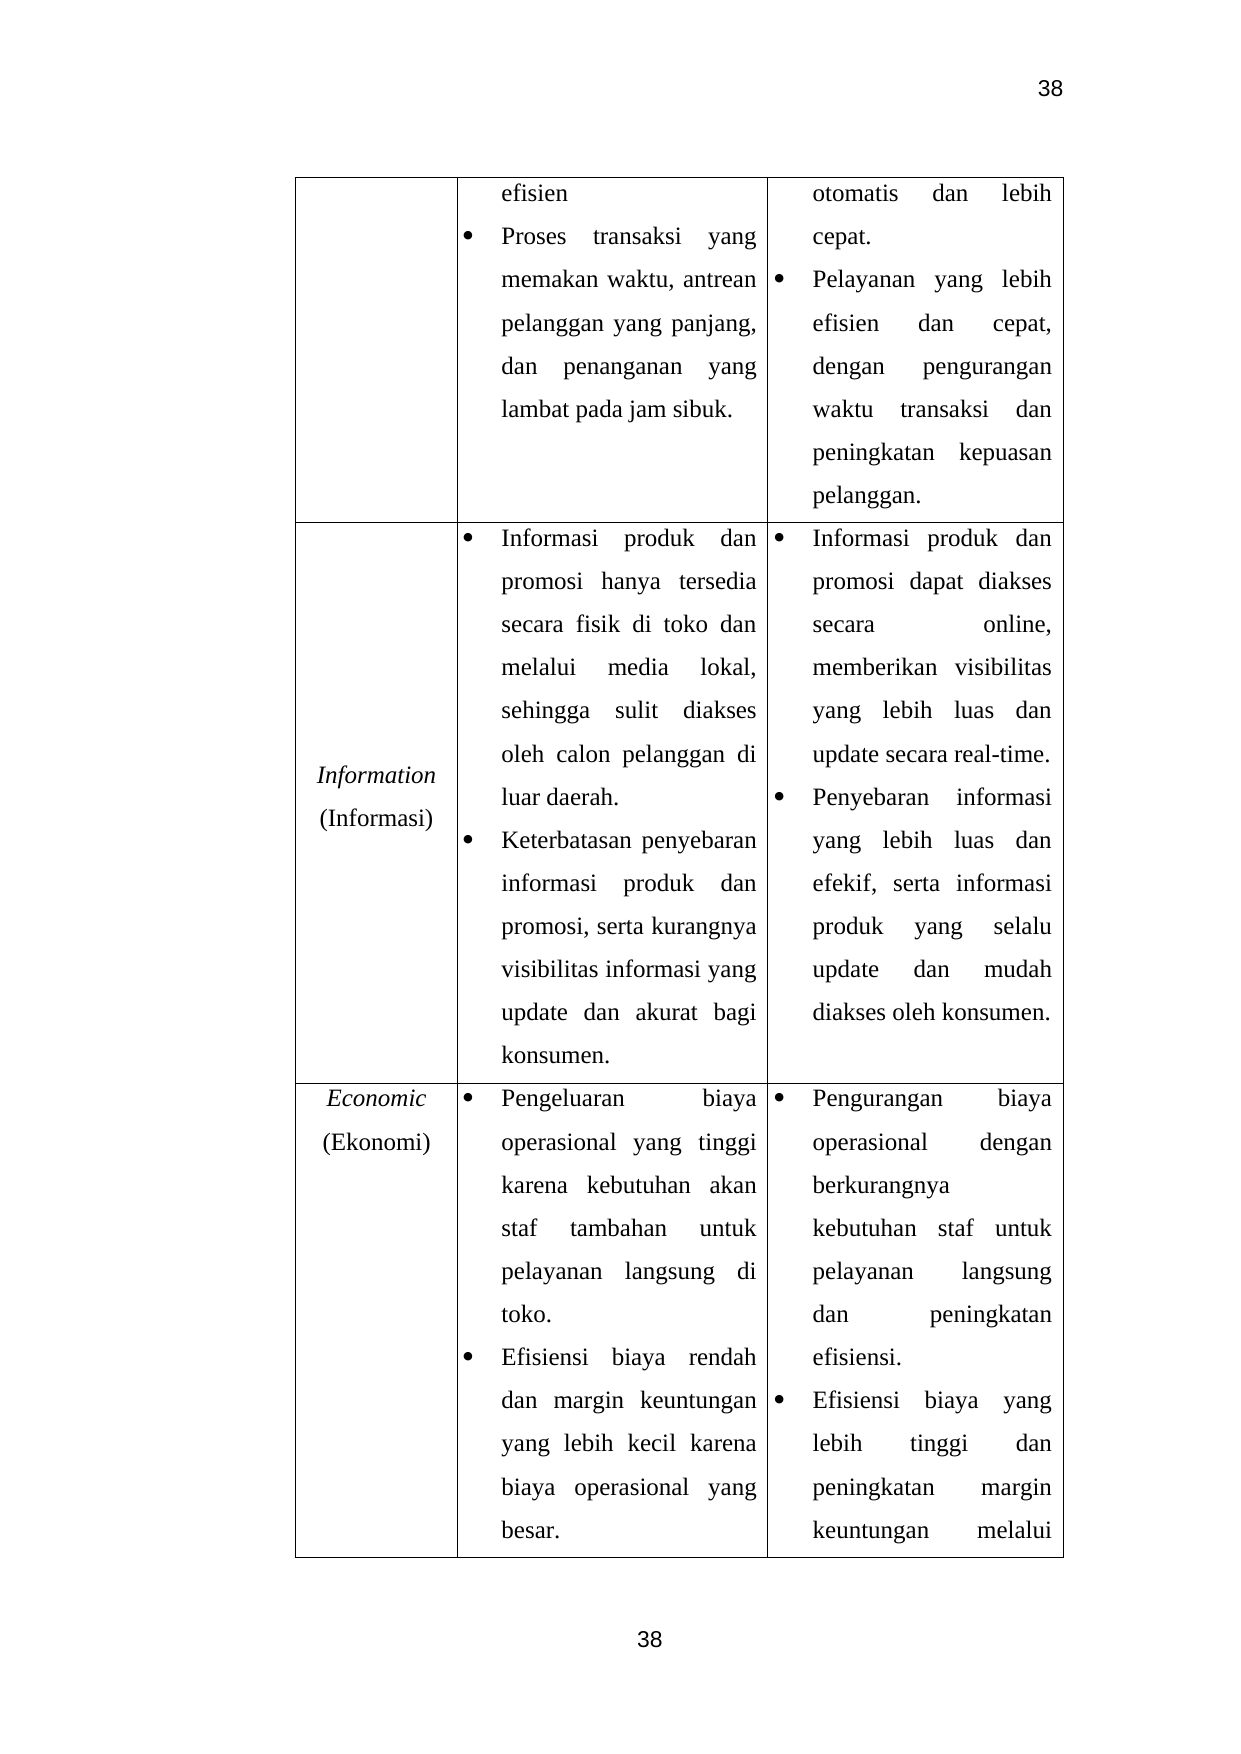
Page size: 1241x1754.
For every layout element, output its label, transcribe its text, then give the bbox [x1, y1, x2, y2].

table_cell Economic (Ekonomi) [296, 1084, 457, 1557]
table_cell Informasi produk dan promosi dapat diakses secara online, memberikan visibilitas yang lebih luas dan update secara real-time. Penyebaran informasi yang lebih luas dan efekif, serta informasi produk yang selalu update dan mudah diakses oleh konsumen. [768, 523, 1063, 1082]
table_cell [768, 178, 1063, 522]
table_cell Informasi produk dan promosi hanya tersedia secara fisik di toko dan melalui media lokal, sehingga sulit diakses oleh calon pelanggan di luar daerah. Keterbatasan penyebaran informasi produk dan promosi, serta kurangnya visibilitas informasi yang update dan akurat bagi konsumen. [458, 523, 767, 1082]
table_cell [296, 178, 457, 522]
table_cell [458, 1084, 767, 1557]
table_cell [458, 178, 767, 522]
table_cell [768, 1084, 1063, 1557]
table_cell Information (Informasi) [296, 523, 457, 1082]
